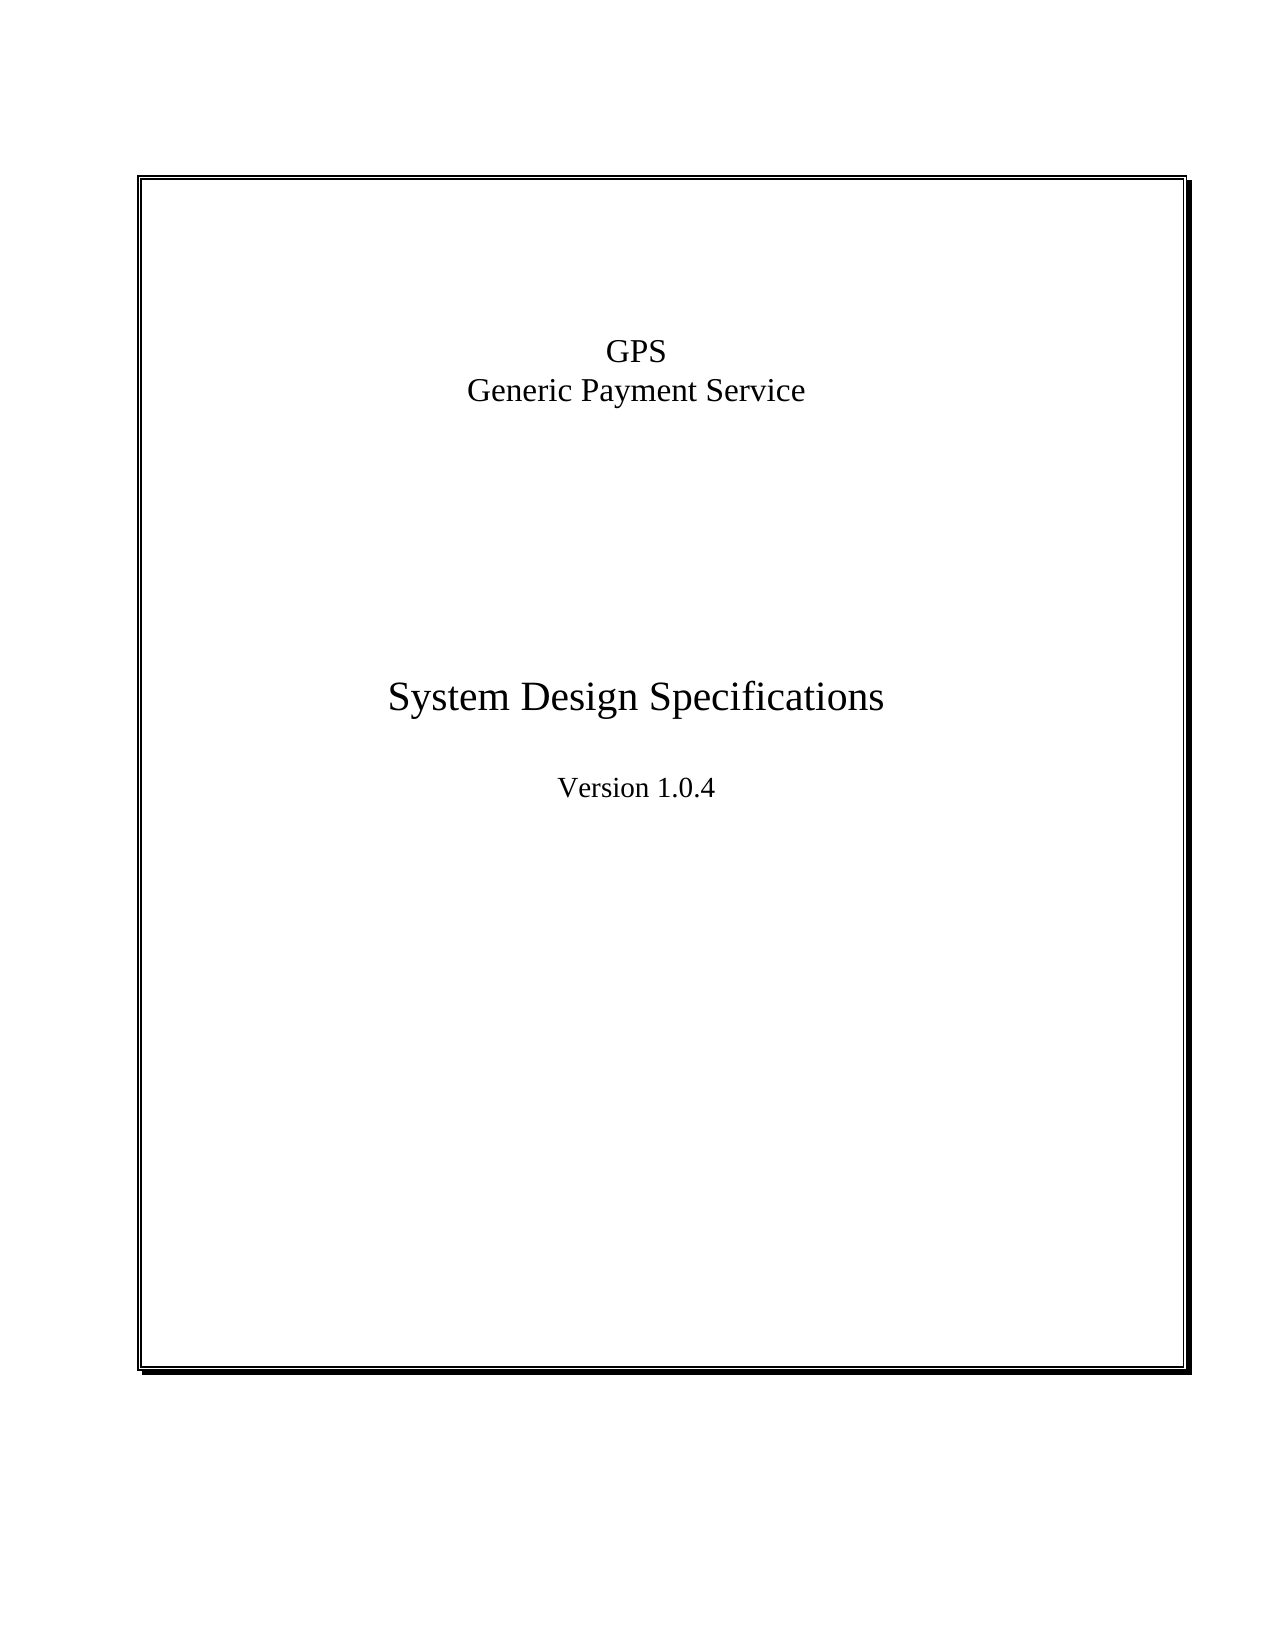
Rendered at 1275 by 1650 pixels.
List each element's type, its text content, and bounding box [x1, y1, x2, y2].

text GPS [150, 332, 1122, 370]
text System Design Specifications [150, 672, 1122, 720]
text Generic Payment Service [150, 370, 1122, 408]
text Version 1.0.4 [150, 770, 1122, 803]
